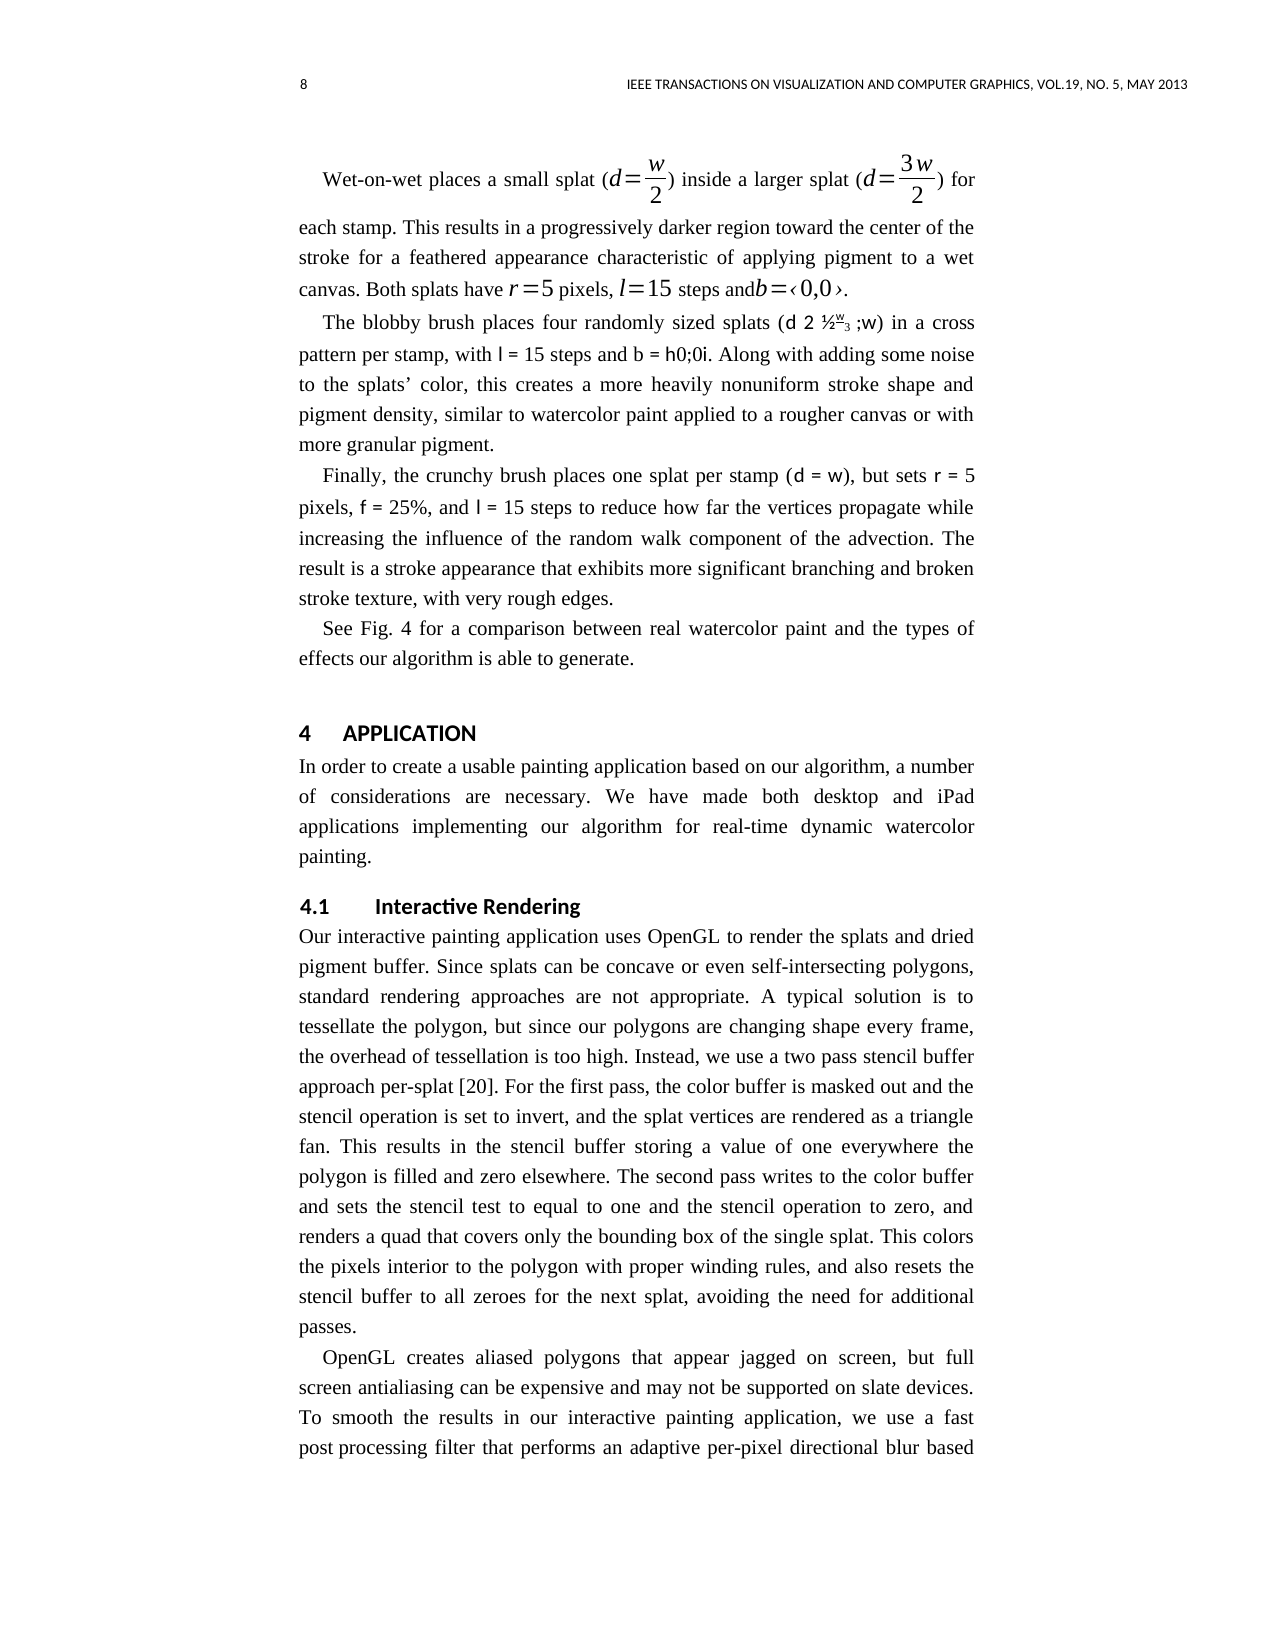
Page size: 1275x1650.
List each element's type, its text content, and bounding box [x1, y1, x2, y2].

subtitle 4.1 Interactive Rendering [300, 892, 975, 920]
text Our interactive painting application uses OpenGL to render the splats and dried pigment buffer. Since splats can be concave or even self-intersecting polygons, standard rendering approaches are not appropriate. A typical solution is to tessellate the polygon, but since our polygons are changing shape every frame, the overhead of tessellation is too high. Instead, we use a two pass stencil buffer approach per-splat [20]. For the first pass, the color buffer is masked out and the stencil operation is set to invert, and the splat vertices are rendered as a triangle fan. This results in the stencil buffer storing a value of one everywhere the polygon is filled and zero elsewhere. The second pass writes to the color buffer and sets the stencil test to equal to one and the stencil operation to zero, and renders a quad that covers only the bounding box of the single splat. This colors the pixels interior to the polygon with proper winding rules, and also resets the stencil buffer to all zeroes for the next splat, avoiding the need for additional passes. [298, 924, 975, 1338]
subtitle 4 APPLICATION [298, 718, 954, 747]
text The blobby brush places four randomly sized splats (d 2 ½w3 ;w) in a cross pattern per stamp, with l = 15 steps and b = h0;0i. Along with adding some noise to the splats’ color, this creates a more heavily nonuniform stroke shape and pigment density, similar to watercolor paint applied to a rougher canvas or with more granular pigment. [298, 309, 975, 456]
text See Fig. 4 for a comparison between real watercolor paint and the types of effects our algorithm is able to generate. [298, 616, 975, 670]
text In order to create a usable painting application based on our algorithm, a number of considerations are necessary. We have made both desktop and iPad applications implementing our algorithm for real-time dynamic watercolor painting. [298, 754, 975, 868]
text Finally, the crunchy brush places one splat per stamp (d = w), but sets r = 5 pixels, f = 25%, and l = 15 steps to reduce how far the vertices propagate while increasing the influence of the random walk component of the advection. The result is a stroke appearance that exhibits more significant branching and broken stroke texture, with very rough edges. [298, 463, 975, 610]
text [298, 1345, 975, 1459]
text Wet-on-wet places a small splat () inside a larger splat () for each stamp. This results in a progressively darker region toward the center of the stroke for a feathered appearance characteristic of applying pigment to a wet canvas. Both splats have pixels, steps and. [298, 150, 975, 302]
